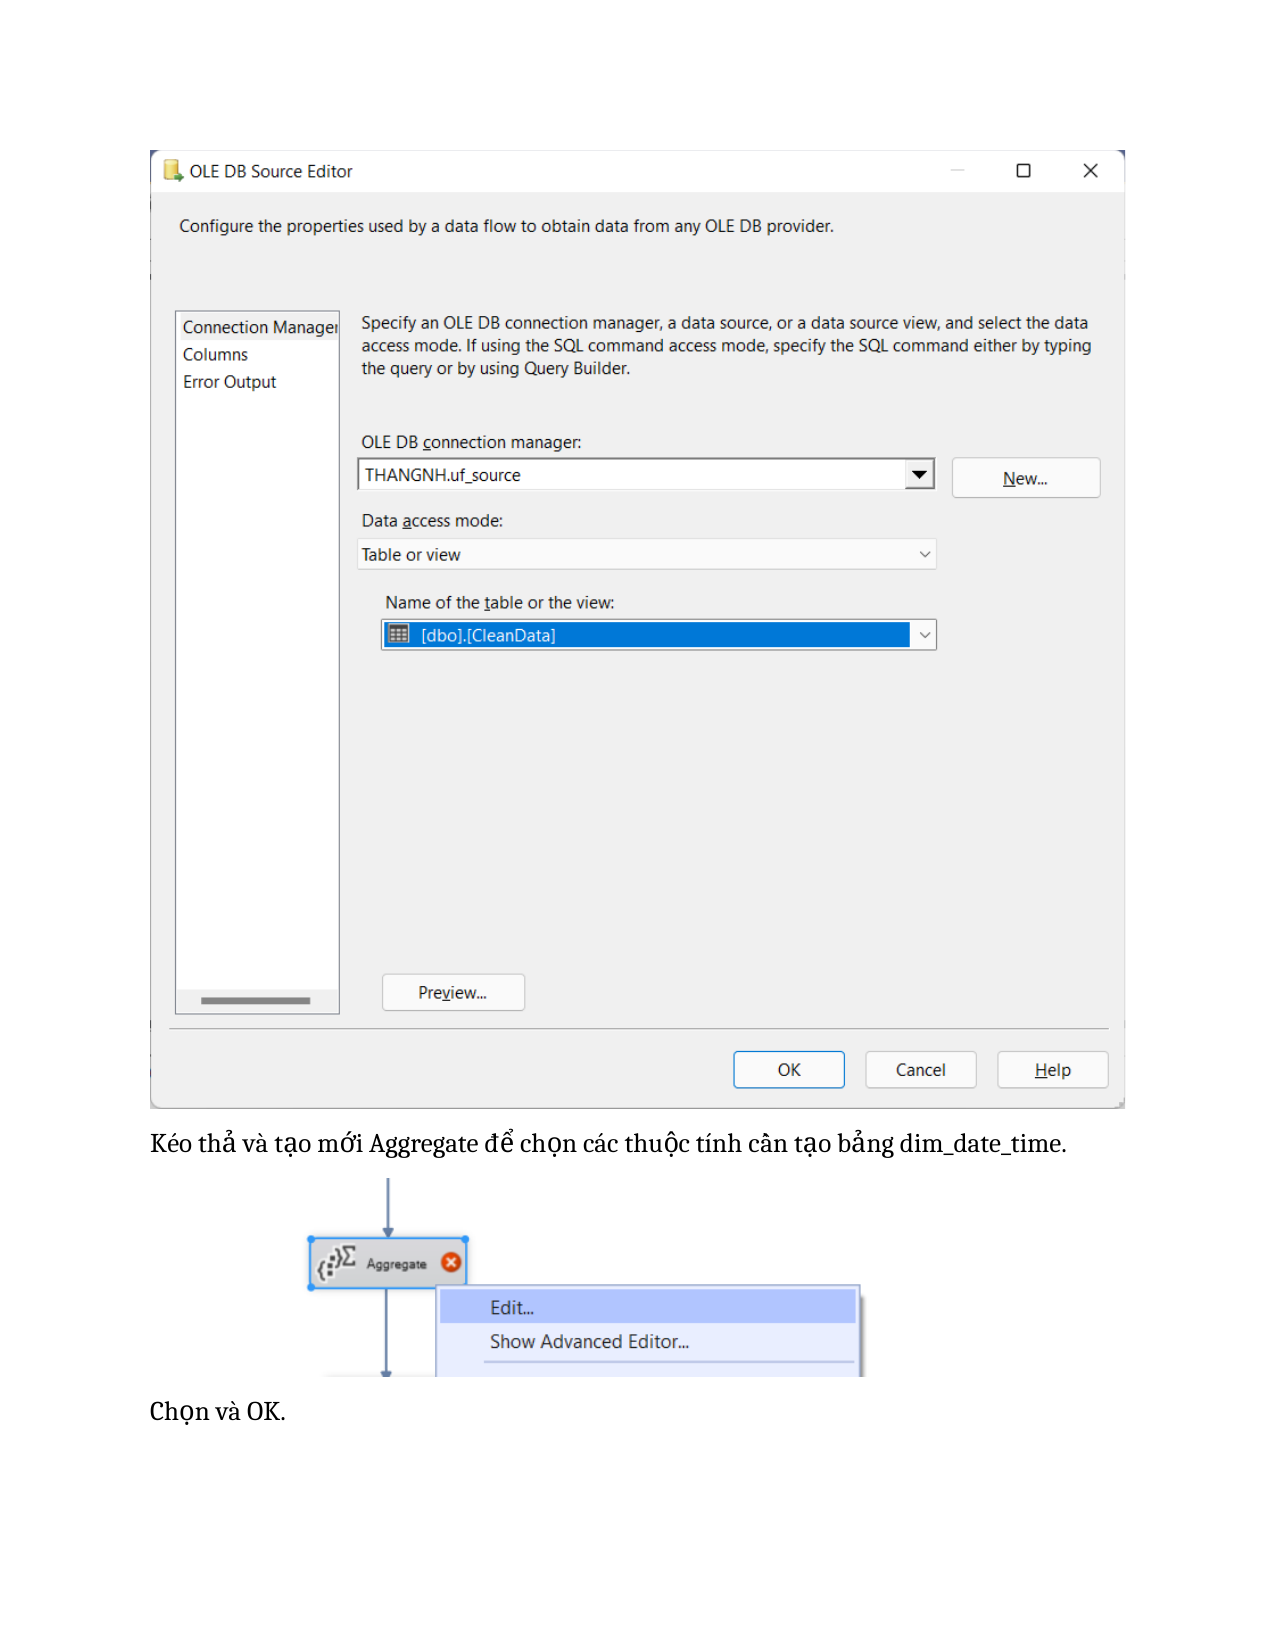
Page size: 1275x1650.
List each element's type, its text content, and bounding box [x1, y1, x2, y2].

picture [150, 1178, 902, 1377]
text Chọn và OK. [150, 1396, 1125, 1427]
text Kéo thả và tạo mới Aggregate để chọn các thuộc tính cần tạo bảng dim_date_time. [150, 1128, 1125, 1159]
picture [150, 150, 1125, 1109]
